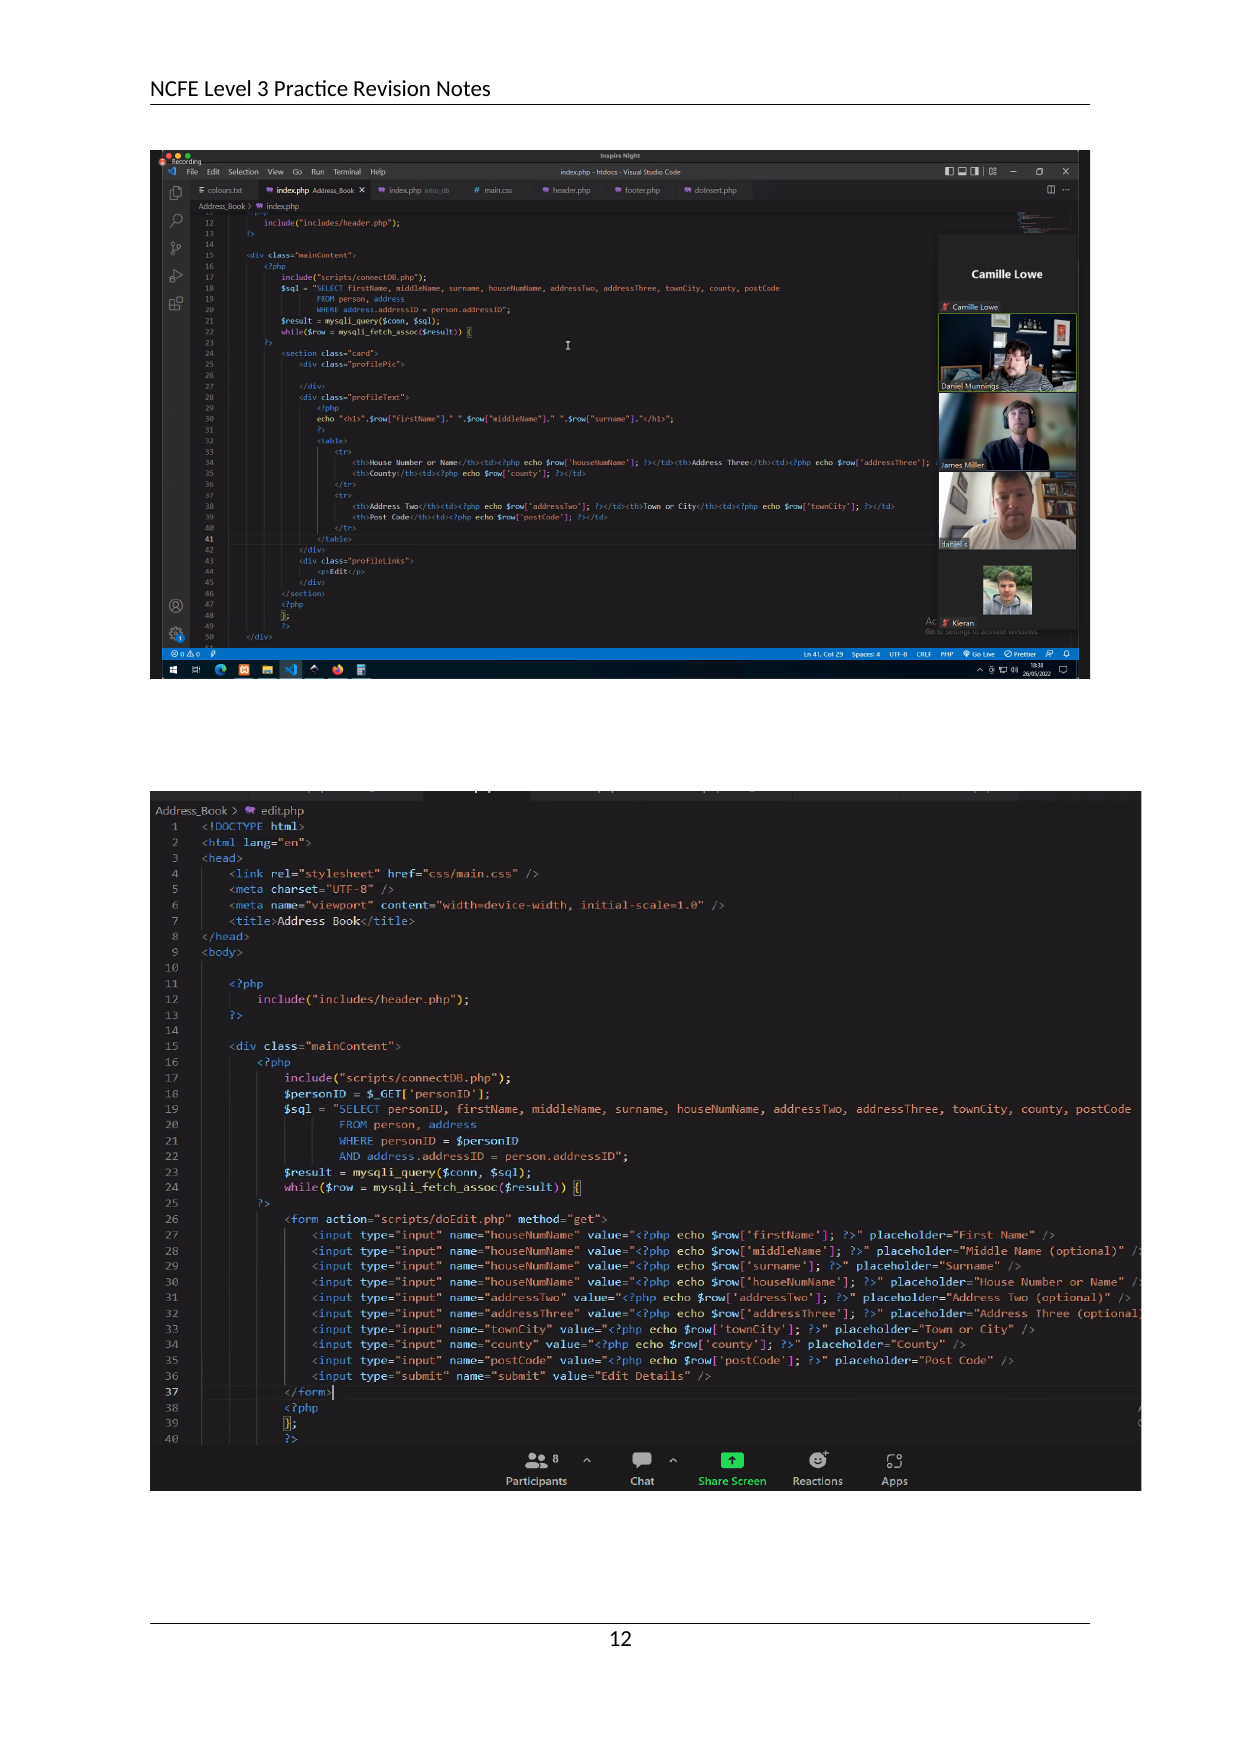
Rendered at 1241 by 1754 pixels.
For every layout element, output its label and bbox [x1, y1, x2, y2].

picture [150, 150, 1091, 679]
picture [150, 791, 1142, 1491]
